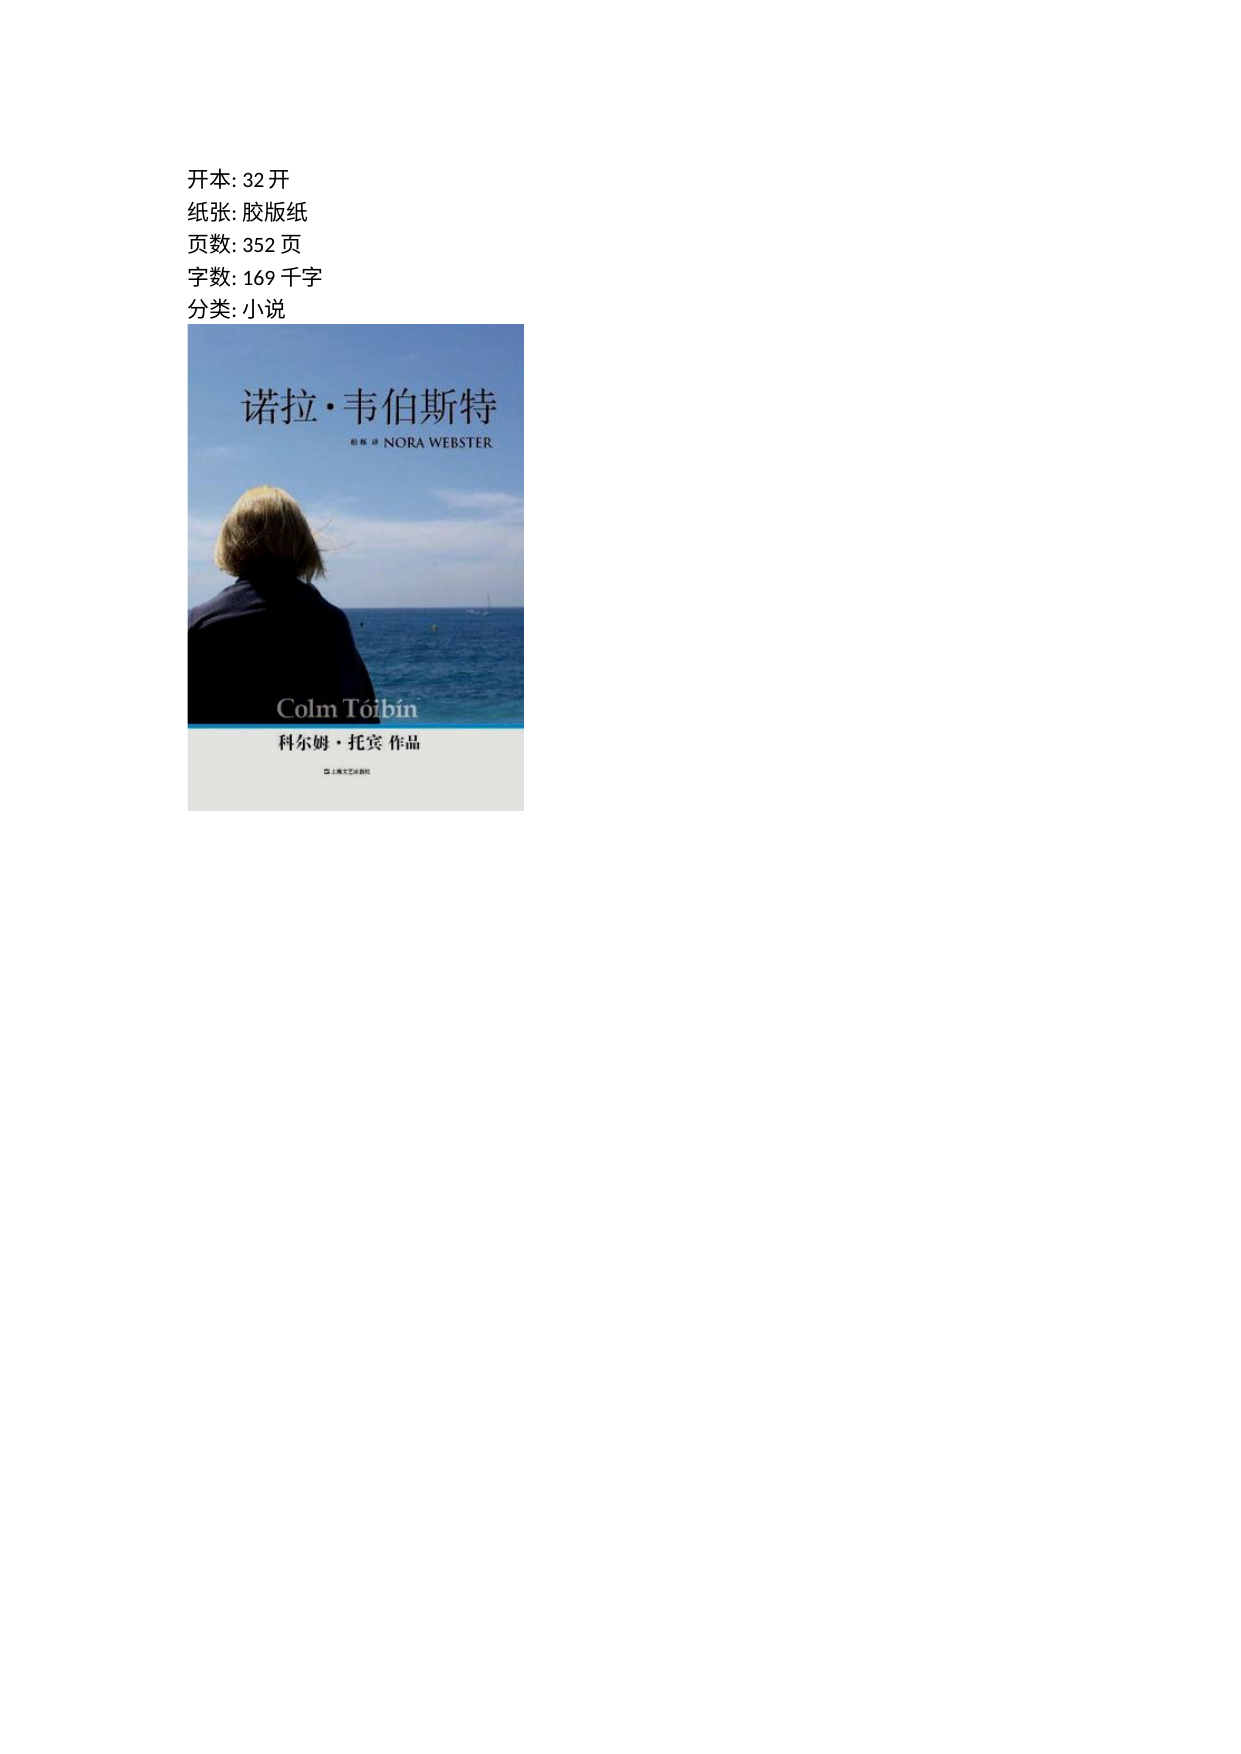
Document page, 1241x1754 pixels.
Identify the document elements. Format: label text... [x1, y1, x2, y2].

list 纸张: 胶版纸 [187, 194, 1053, 227]
list 字数: 169千字 [187, 259, 1053, 292]
list 分类: 小说 [187, 292, 1053, 324]
picture [187, 728, 524, 811]
list 页数: 352页 [187, 227, 1053, 259]
list 开本: 32开 [187, 162, 1053, 194]
picture [187, 324, 524, 725]
